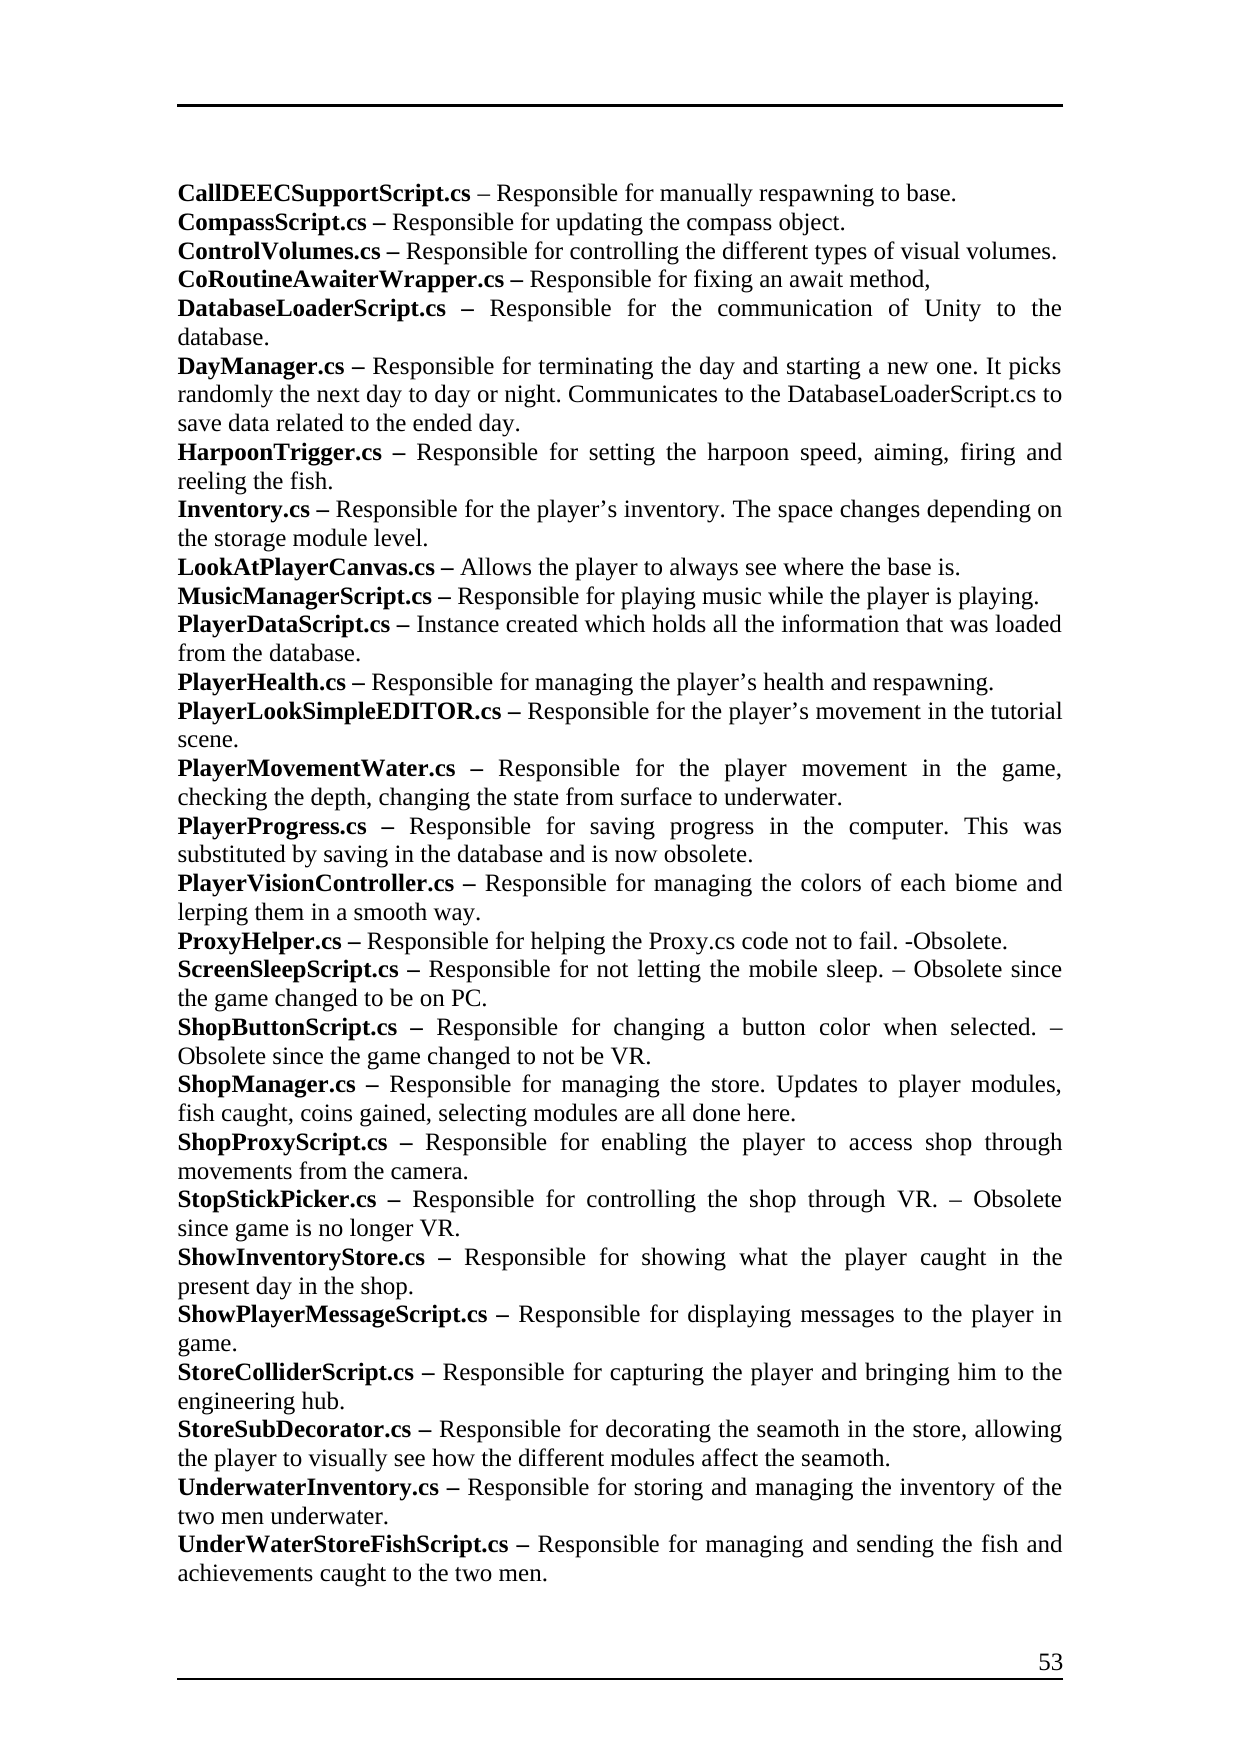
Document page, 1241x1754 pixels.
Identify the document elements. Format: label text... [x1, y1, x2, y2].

text ShowPlayerMessageScript.cs – Responsible for displaying messages to the player in game. [177, 1299, 1063, 1357]
text PlayerProgress.cs – Responsible for saving progress in the computer. This was substituted by saving in the database and is now obsolete. [177, 811, 1063, 868]
text PlayerDataScript.cs – Instance created which holds all the information that was loaded from the database. [177, 609, 1063, 667]
text ProxyHelper.cs – Responsible for helping the Proxy.cs code not to fail. -Obsolete. [177, 926, 1063, 954]
text PlayerMovementWater.cs – Responsible for the player movement in the game, checking the depth, changing the state from surface to underwater. [177, 753, 1063, 811]
text Inventory.cs – Responsible for the player’s inventory. The space changes depending on the storage module level. [177, 494, 1063, 552]
text PlayerLookSimpleEDITOR.cs – Responsible for the player’s movement in the tutorial scene. [177, 696, 1063, 753]
text CallDEECSupportScript.cs – Responsible for manually respawning to base. [177, 178, 1063, 207]
text UnderwaterInventory.cs – Responsible for storing and managing the inventory of the two men underwater. [177, 1472, 1063, 1529]
text ShopProxyScript.cs – Responsible for enabling the player to access shop through movements from the camera. [177, 1127, 1063, 1184]
text ControlVolumes.cs – Responsible for controlling the different types of visual volumes. [177, 236, 1063, 264]
text ScreenSleepScript.cs – Responsible for not letting the mobile sleep. – Obsolete since the game changed to be on PC. [177, 954, 1063, 1012]
text CompassScript.cs – Responsible for updating the compass object. [177, 207, 1063, 236]
text CoRoutineAwaiterWrapper.cs – Responsible for fixing an await method, [177, 264, 1063, 293]
text StoreSubDecorator.cs – Responsible for decorating the seamoth in the store, allowing the player to visually see how the different modules affect the seamoth. [177, 1414, 1063, 1472]
text DayManager.cs – Responsible for terminating the day and starting a new one. It picks randomly the next day to day or night. Communicates to the DatabaseLoaderScript.cs to save data related to the ended day. [177, 351, 1063, 437]
text ShowInventoryStore.cs – Responsible for showing what the player caught in the present day in the shop. [177, 1242, 1063, 1299]
text UnderWaterStoreFishScript.cs – Responsible for managing and sending the fish and achievements caught to the two men. [177, 1529, 1063, 1587]
text MusicManagerScript.cs – Responsible for playing music while the player is playing. [177, 581, 1063, 609]
text ShopButtonScript.cs – Responsible for changing a button color when selected. – Obsolete since the game changed to not be VR. [177, 1012, 1063, 1069]
text LookAtPlayerCanvas.cs – Allows the player to always see where the base is. [177, 552, 1063, 581]
text PlayerHealth.cs – Responsible for managing the player’s health and respawning. [177, 667, 1063, 696]
text StoreColliderScript.cs – Responsible for capturing the player and bringing him to the engineering hub. [177, 1357, 1063, 1414]
text DatabaseLoaderScript.cs – Responsible for the communication of Unity to the database. [177, 293, 1063, 351]
text PlayerVisionController.cs – Responsible for managing the colors of each biome and lerping them in a smooth way. [177, 868, 1063, 926]
text HarpoonTrigger.cs – Responsible for setting the harpoon speed, aiming, firing and reeling the fish. [177, 437, 1063, 494]
text StopStickPicker.cs – Responsible for controlling the shop through VR. – Obsolete since game is no longer VR. [177, 1184, 1063, 1242]
text ShopManager.cs – Responsible for managing the store. Updates to player modules, fish caught, coins gained, selecting modules are all done here. [177, 1069, 1063, 1127]
